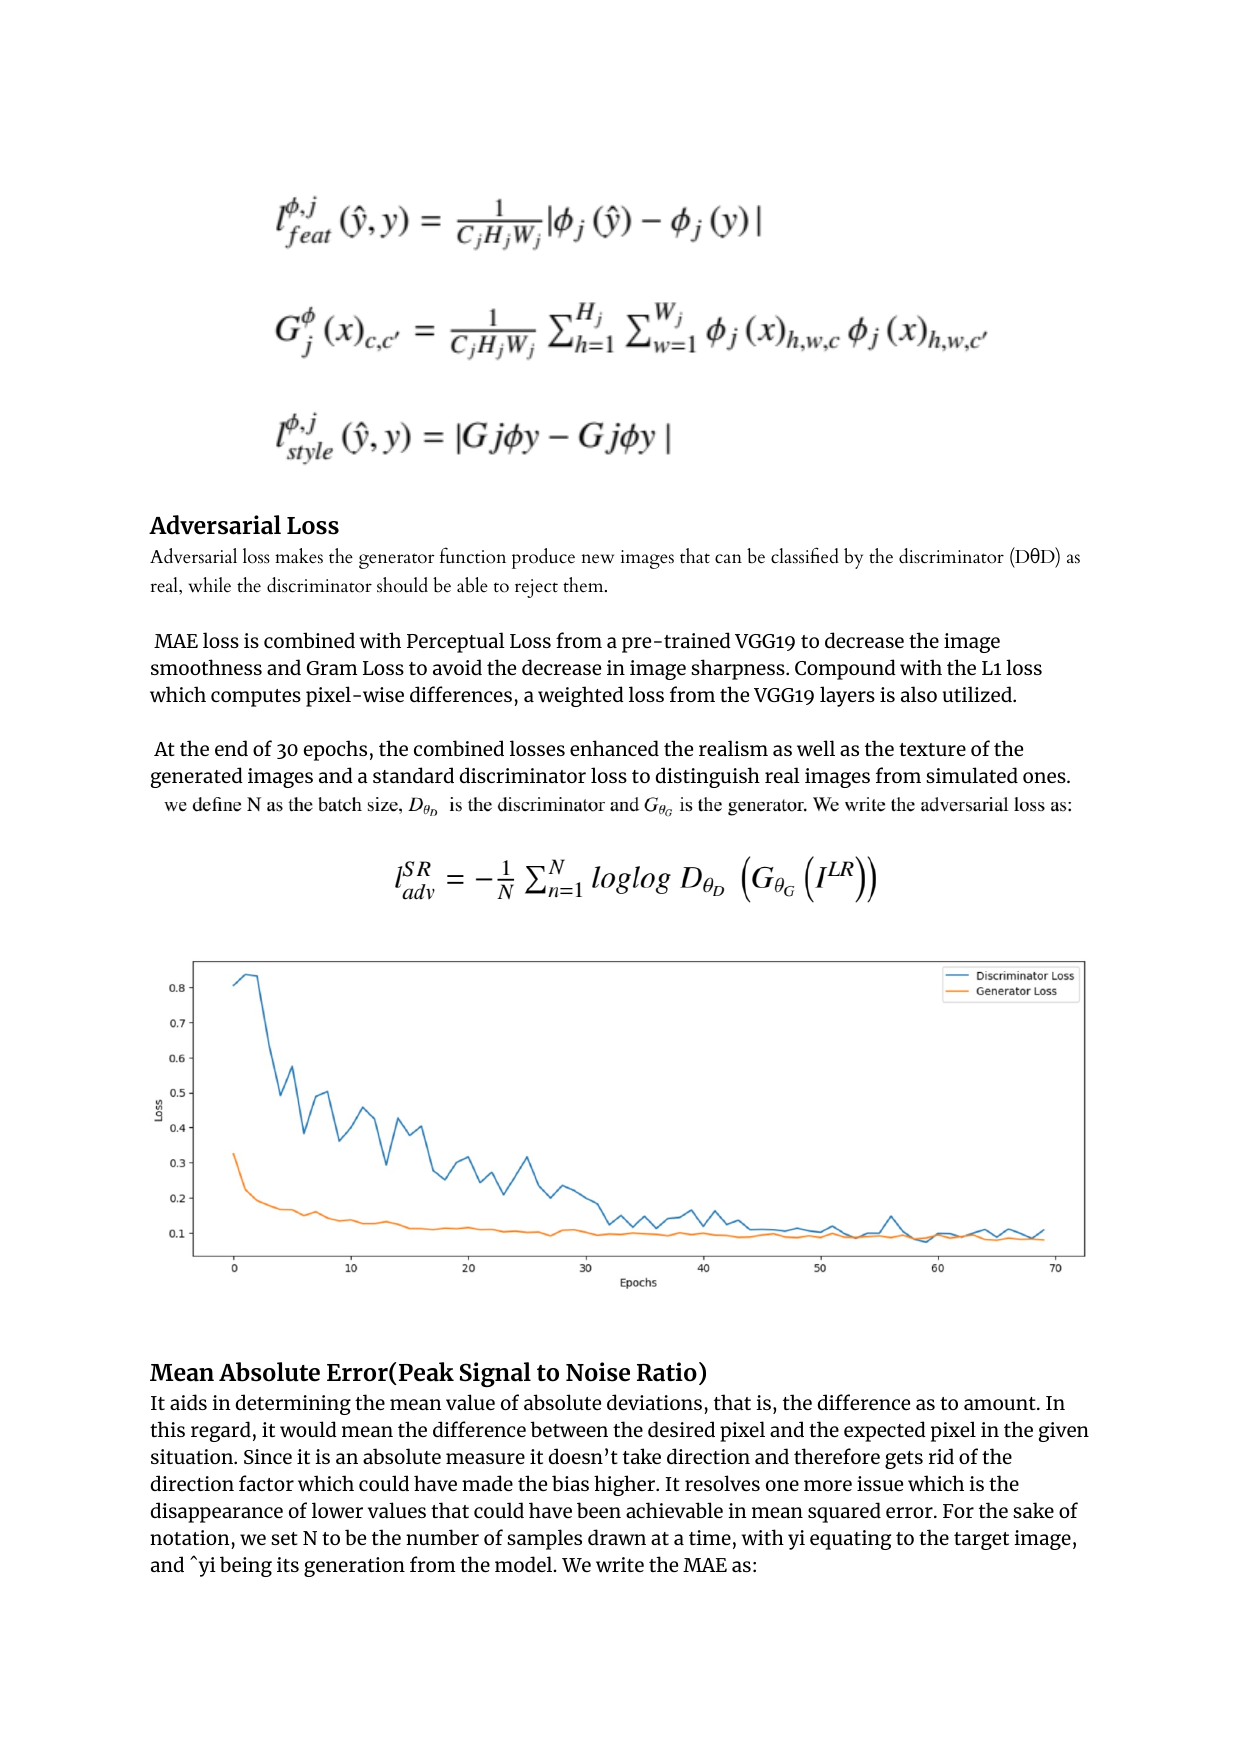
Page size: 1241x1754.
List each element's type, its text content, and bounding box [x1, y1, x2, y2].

picture [150, 150, 1052, 508]
picture [150, 957, 1091, 1295]
text Mean Absolute Error(Peak Signal to Noise Ratio) [150, 1358, 1090, 1387]
text It aids in determining the mean value of absolute deviations, that is, the difference as to amount. In this regard, it would mean the difference between the desired pixel and the expected pixel in the given situation. Since it is an absolute measure it doesn’t take direction and therefore gets rid of the direction factor which could have made the bias higher. It resolves one more issue which is the disappearance of lower values that could have been achievable in mean squared error. For the sake of notation, we set N to be the number of samples drawn at a time, with yi equating to the target image, and ˆyi being its generation from the model. We write the MAE as: [150, 1442, 1090, 1577]
text Adversarial Loss [150, 512, 1090, 541]
text At the end of 30 epochs, the combined losses enhanced the realism as well as the texture of the generated images and a standard discriminator loss to distinguish real images from simulated ones. [150, 738, 1090, 792]
text Adversarial loss makes the generator function produce new images that can be classified by the discriminator (DθD) as real, while the discriminator should be able to reject them. [150, 545, 1090, 599]
picture [355, 829, 886, 927]
text MAE loss is combined with Perceptual Loss from a pre-trained VGG19 to decrease the image smoothness and Gram Loss to avoid the decrease in image sharpness. Compound with the L1 loss which computes pixel-wise differences, a weighted loss from the VGG19 layers is also utilized. [150, 630, 1090, 708]
picture [150, 792, 1091, 826]
